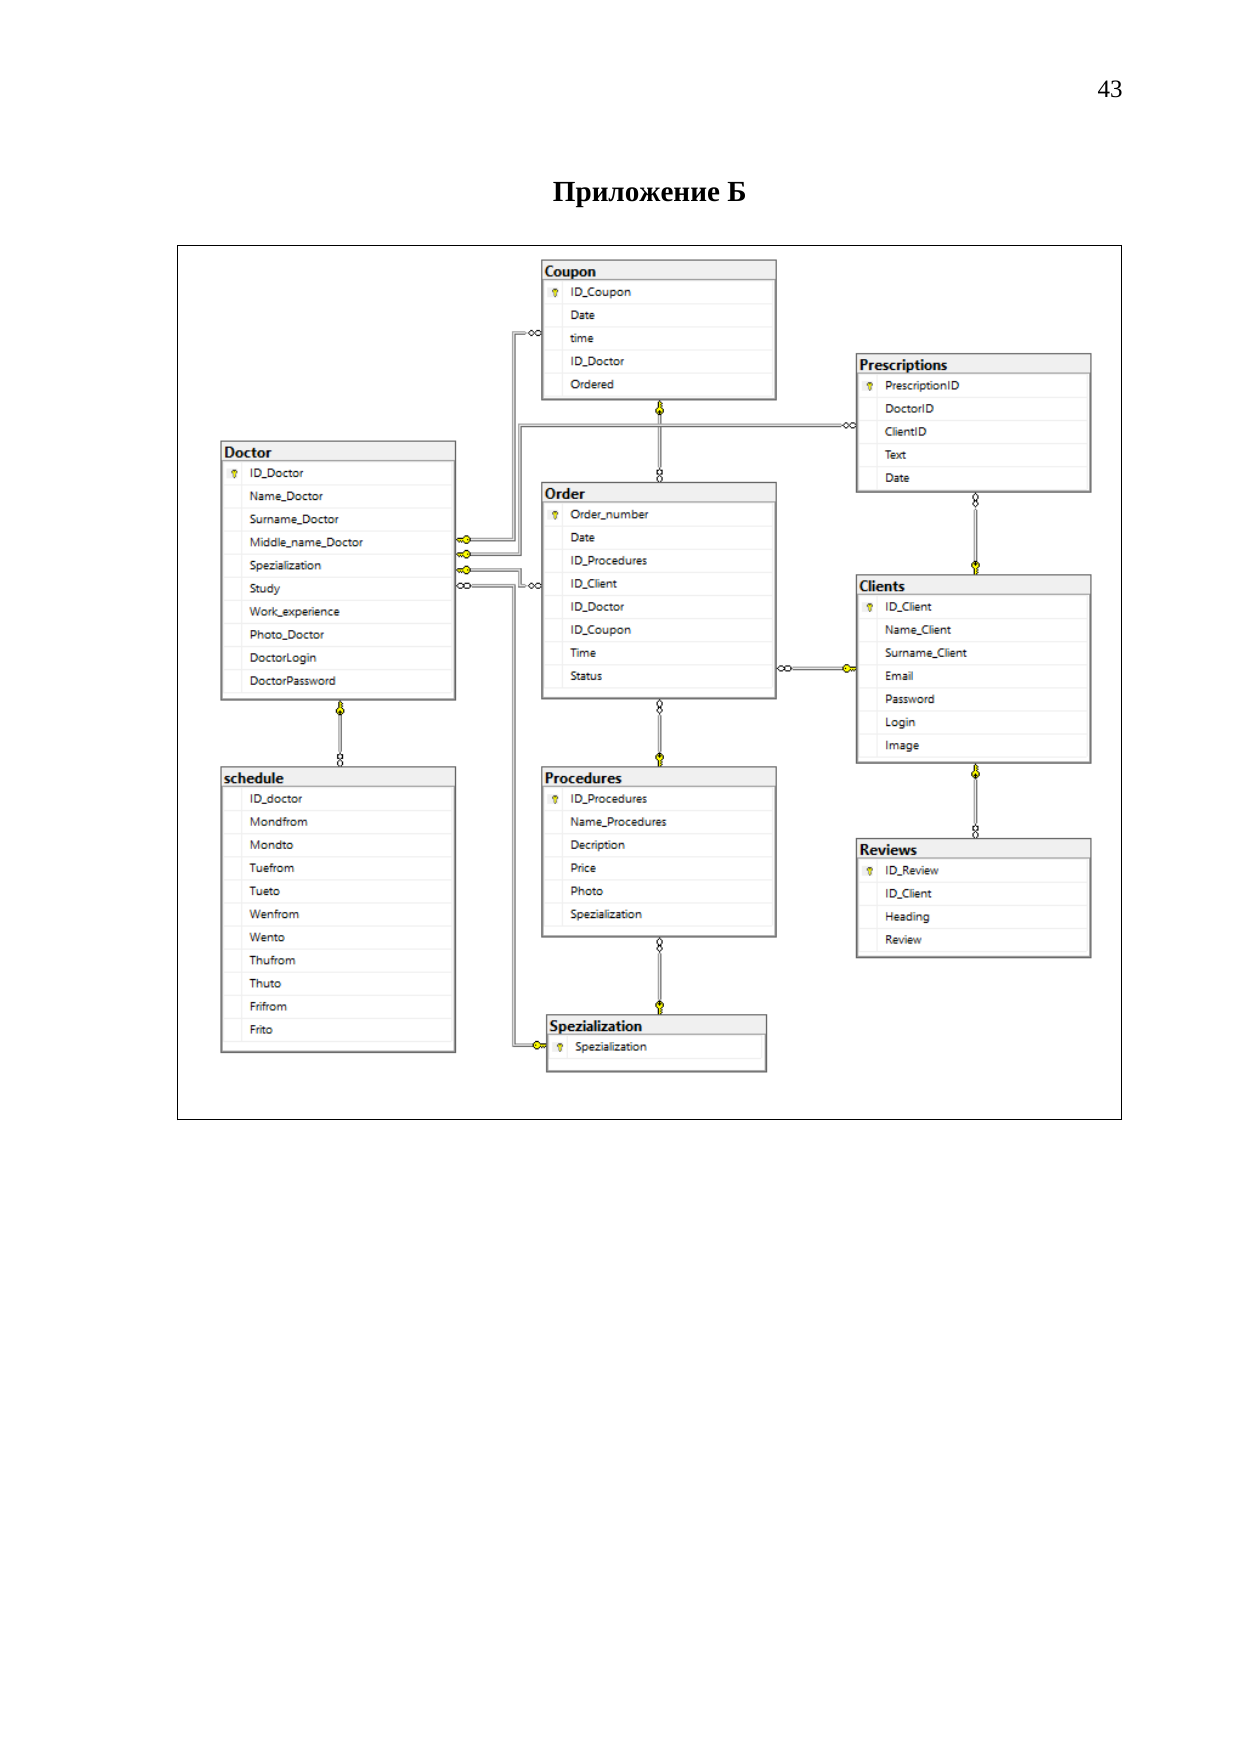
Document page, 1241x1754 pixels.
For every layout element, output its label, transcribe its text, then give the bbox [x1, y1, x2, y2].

picture [178, 246, 1121, 1119]
text Приложение Б [177, 174, 1122, 207]
